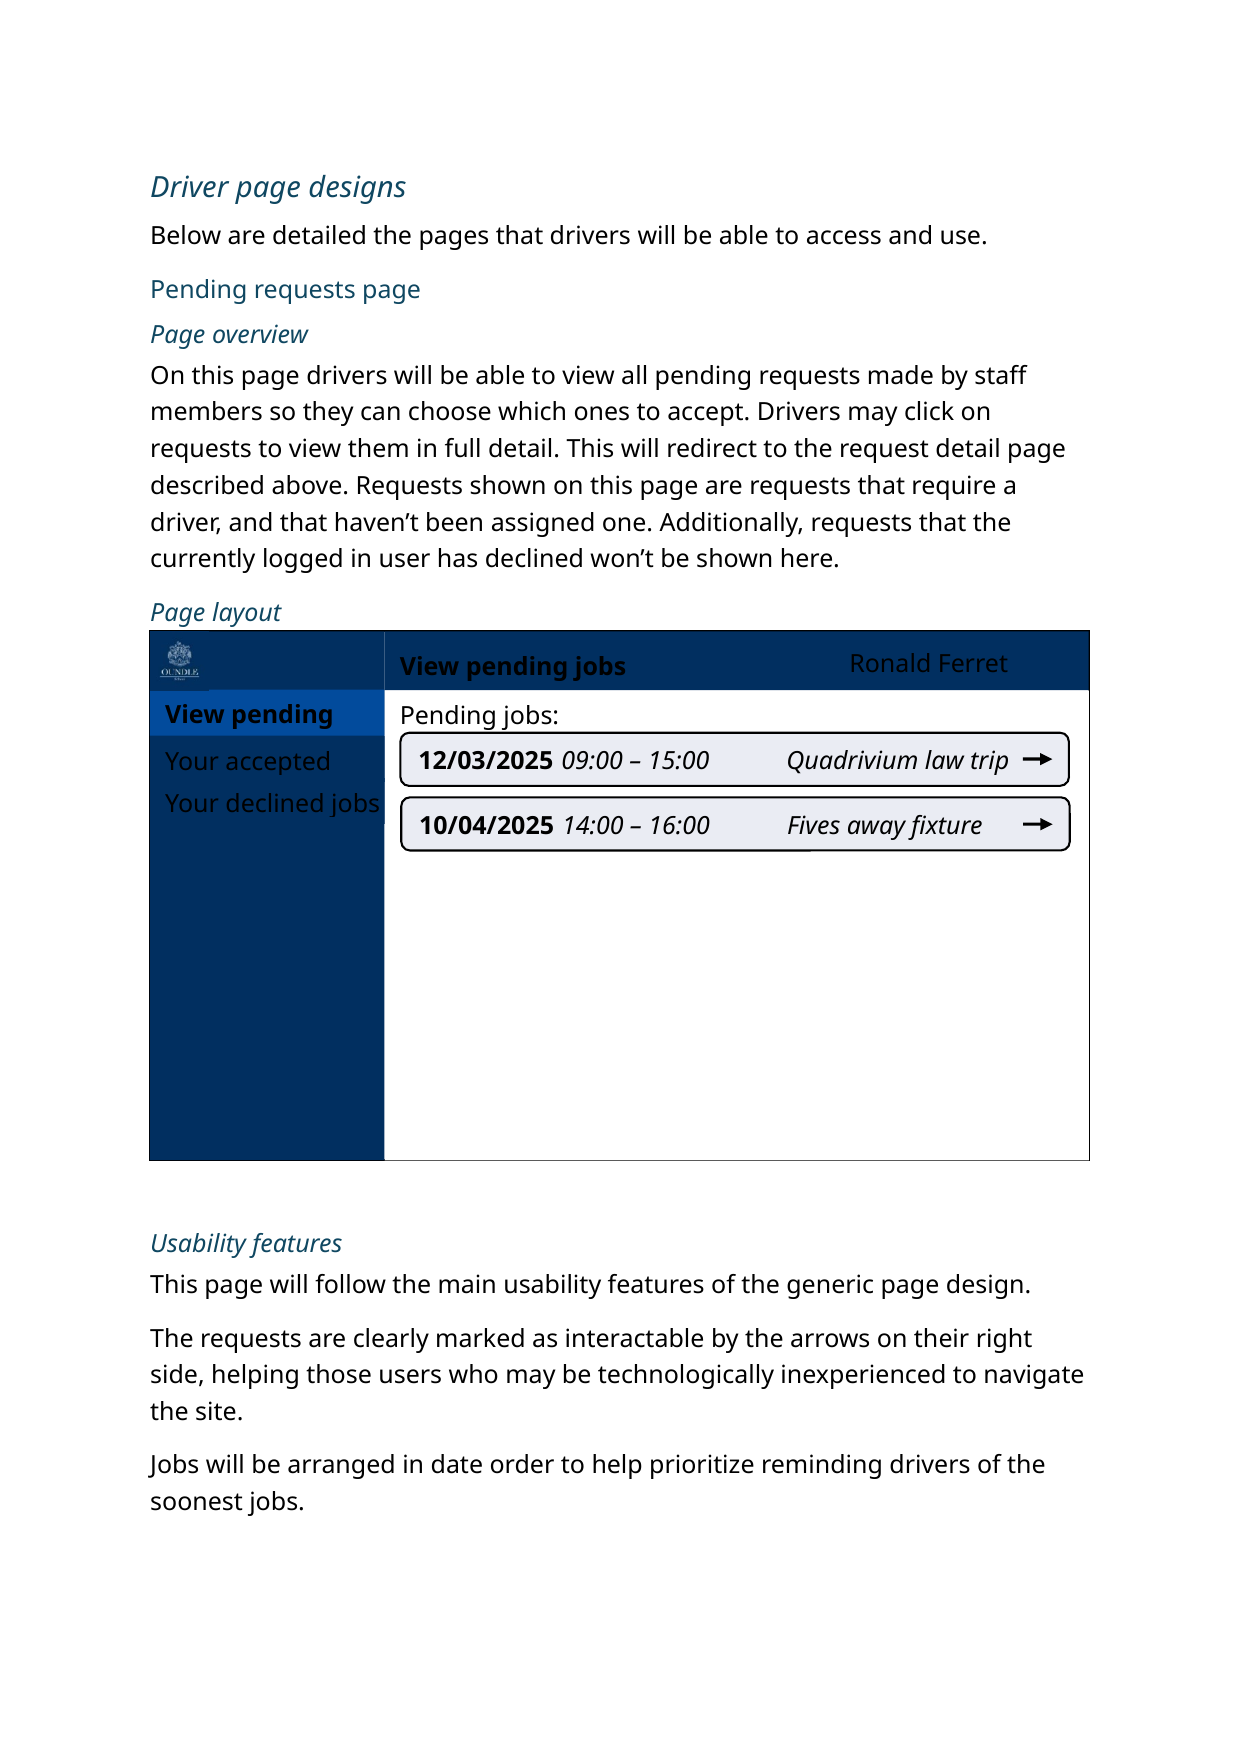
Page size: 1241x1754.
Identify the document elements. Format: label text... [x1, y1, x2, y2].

subtitle Page layout [150, 594, 1090, 629]
subtitle Pending requests page [150, 271, 1090, 305]
text Jobs will be arranged in date order to help prioritize reminding drivers of the soonest jobs. [150, 1447, 1090, 1518]
picture [150, 631, 209, 691]
subtitle Usability features [150, 1226, 1090, 1260]
text Below are detailed the pages that drivers will be able to access and use. [150, 218, 1090, 252]
text This page will follow the main usability features of the generic page design. [150, 1267, 1090, 1301]
text On this page drivers will be able to view all pending requests made by staff members so they can choose which ones to accept. Drivers may click on requests to view them in full detail. This will redirect to the request detail page described above. Requests shown on this page are requests that require a driver, and that haven’t been assigned one. Additionally, requests that the currently logged in user has declined won’t be shown here. [150, 357, 1090, 575]
subtitle Driver page designs [150, 167, 1090, 206]
text The requests are clearly marked as interactable by the arrows on their right side, helping those users who may be technologically inexperienced to navigate the site. [150, 1320, 1090, 1428]
subtitle Page overview [150, 316, 1090, 350]
